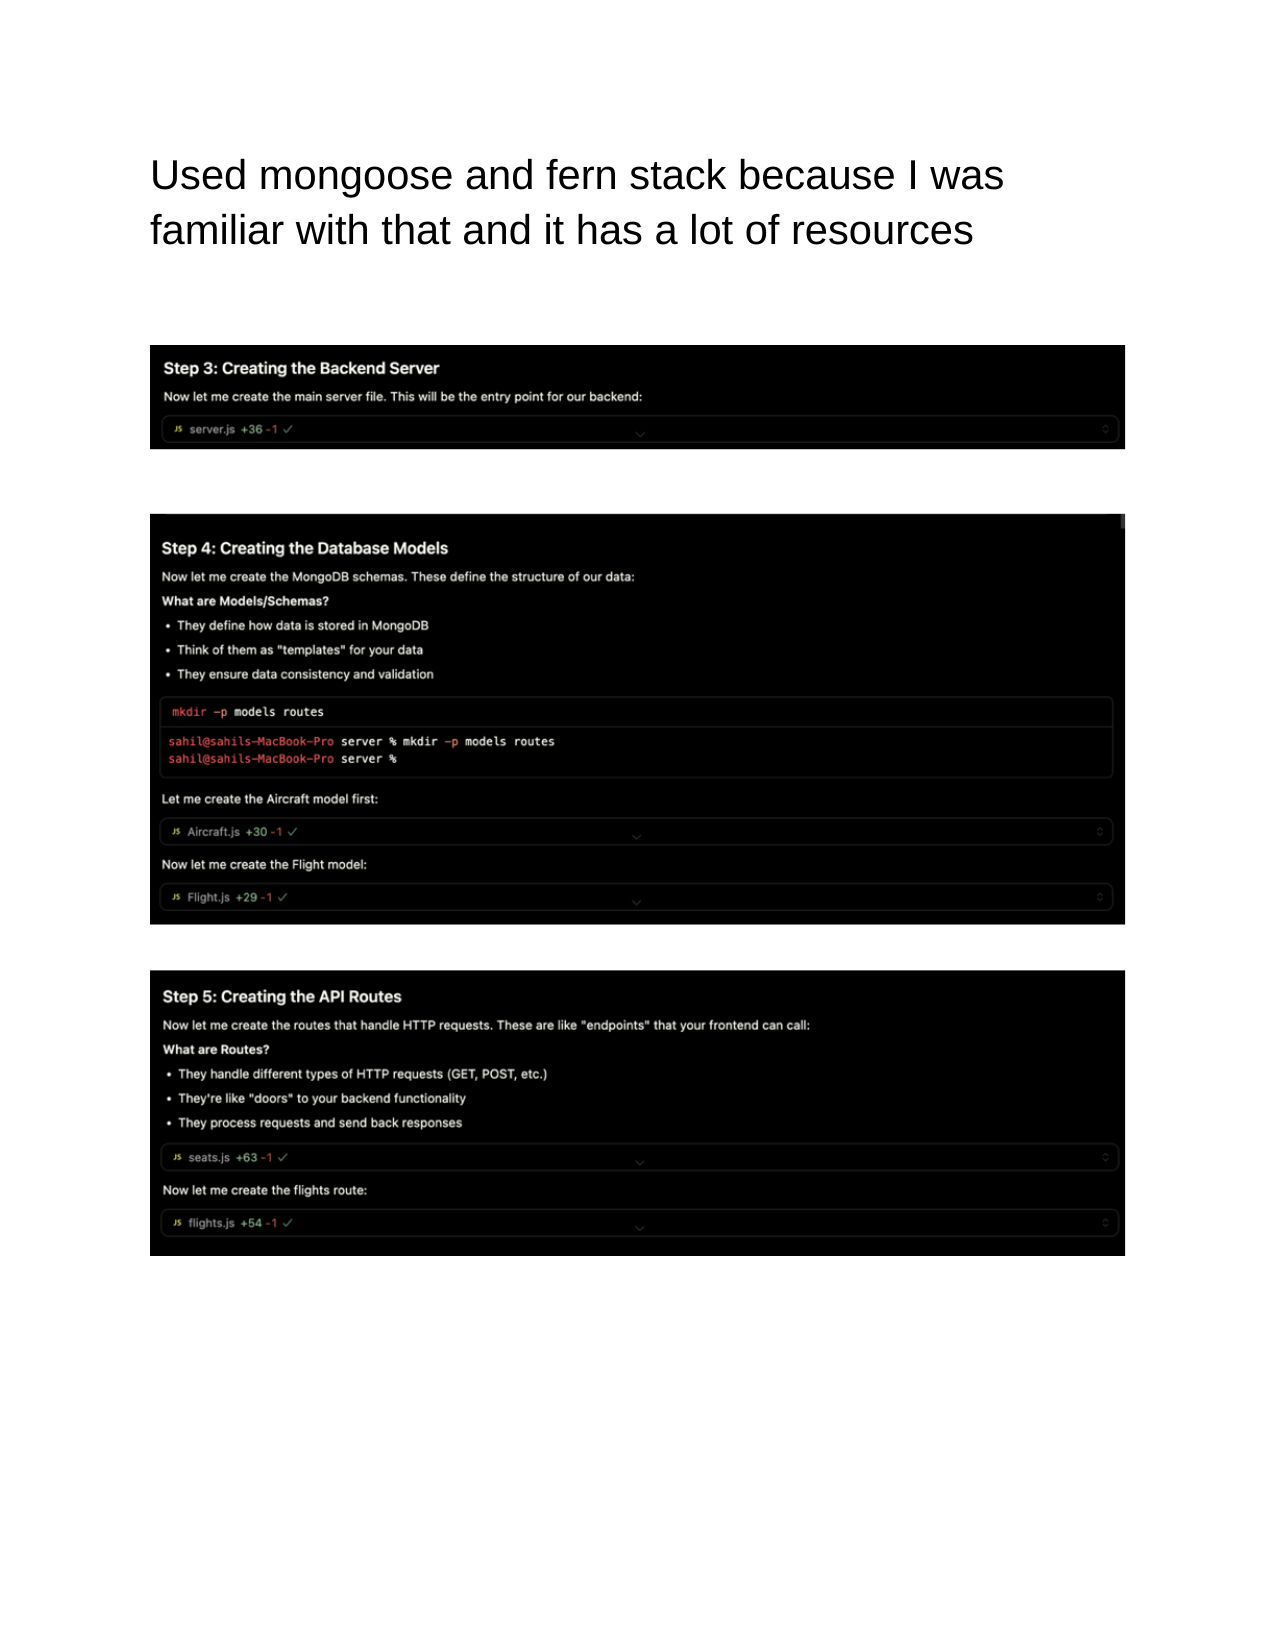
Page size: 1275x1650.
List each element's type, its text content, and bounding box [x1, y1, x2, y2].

text Used mongoose and fern stack because I was familiar with that and it has a lot of resources [150, 150, 1125, 253]
picture [150, 345, 1125, 1256]
